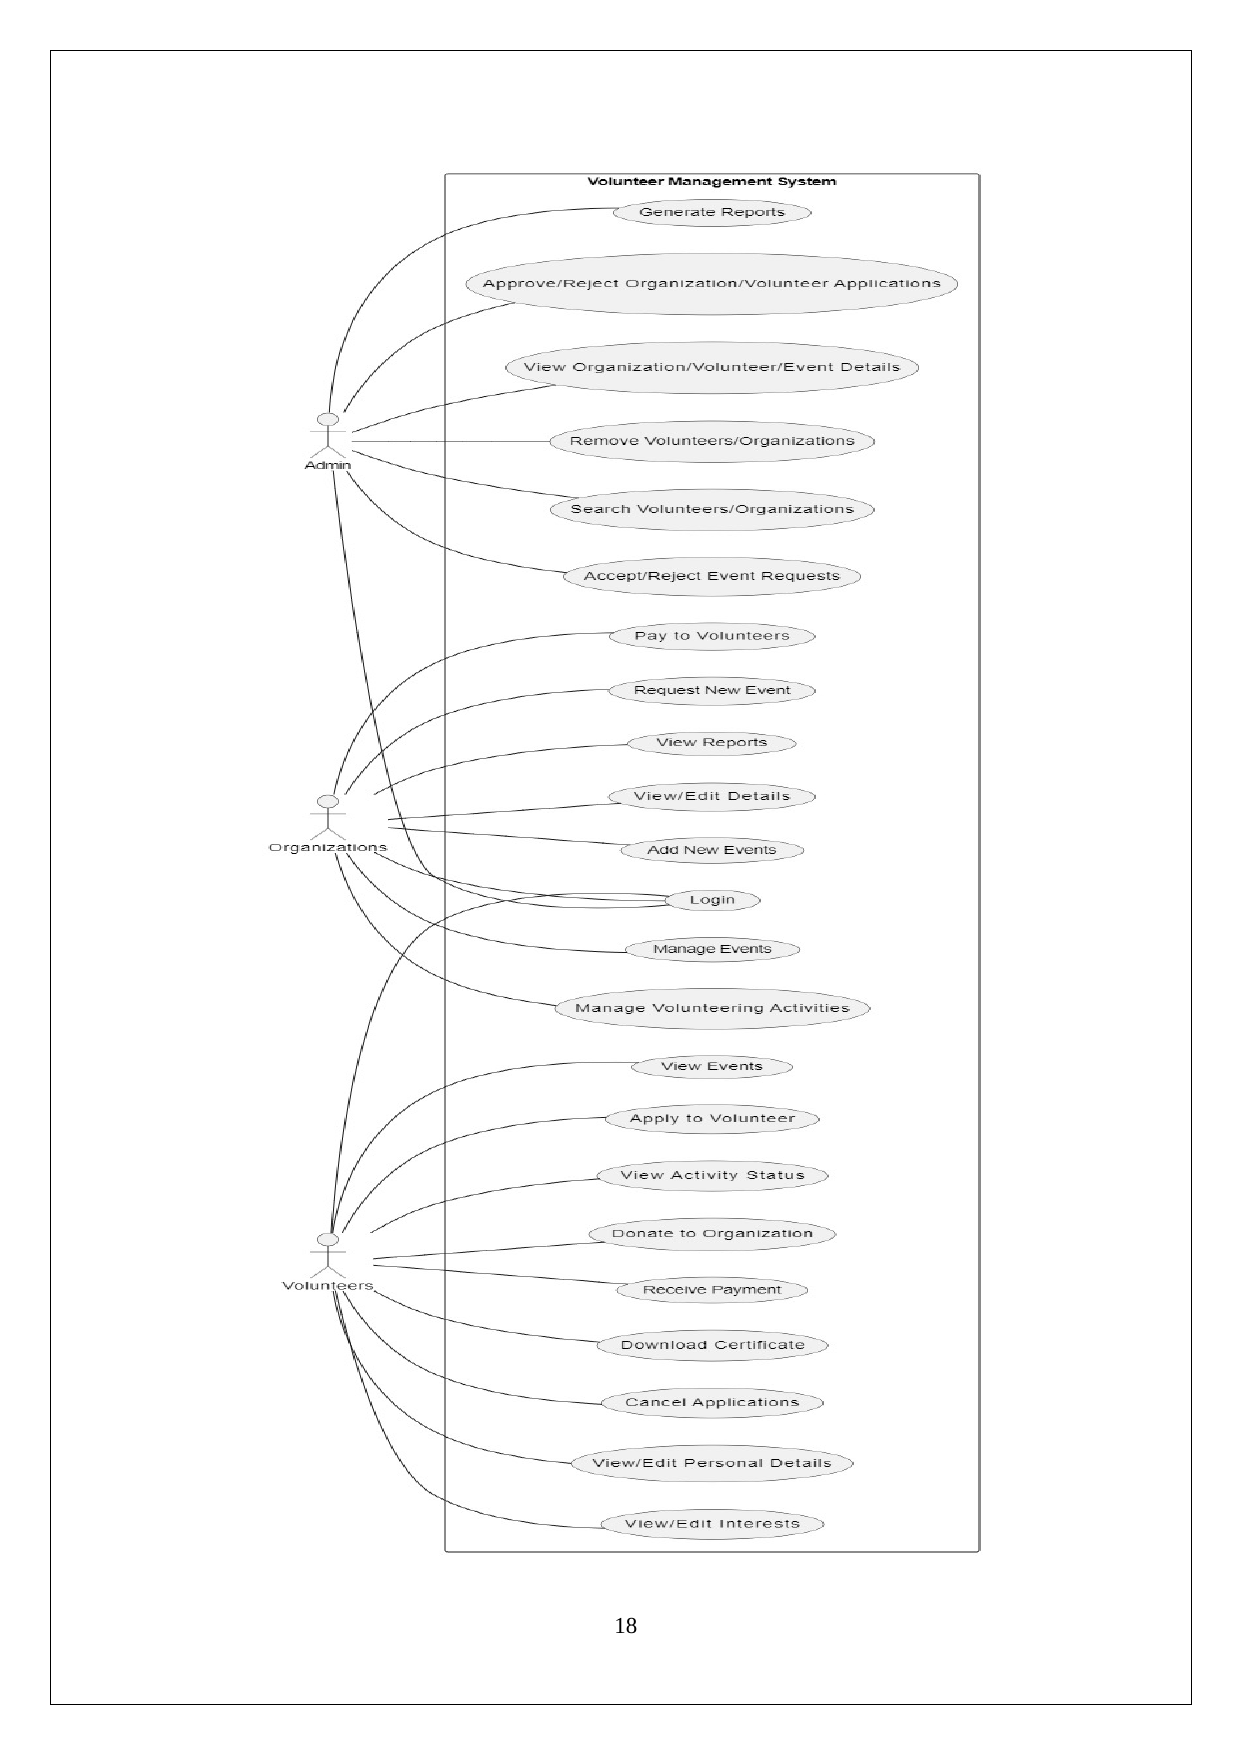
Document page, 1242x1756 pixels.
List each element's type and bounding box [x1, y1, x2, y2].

picture [261, 168, 989, 1557]
